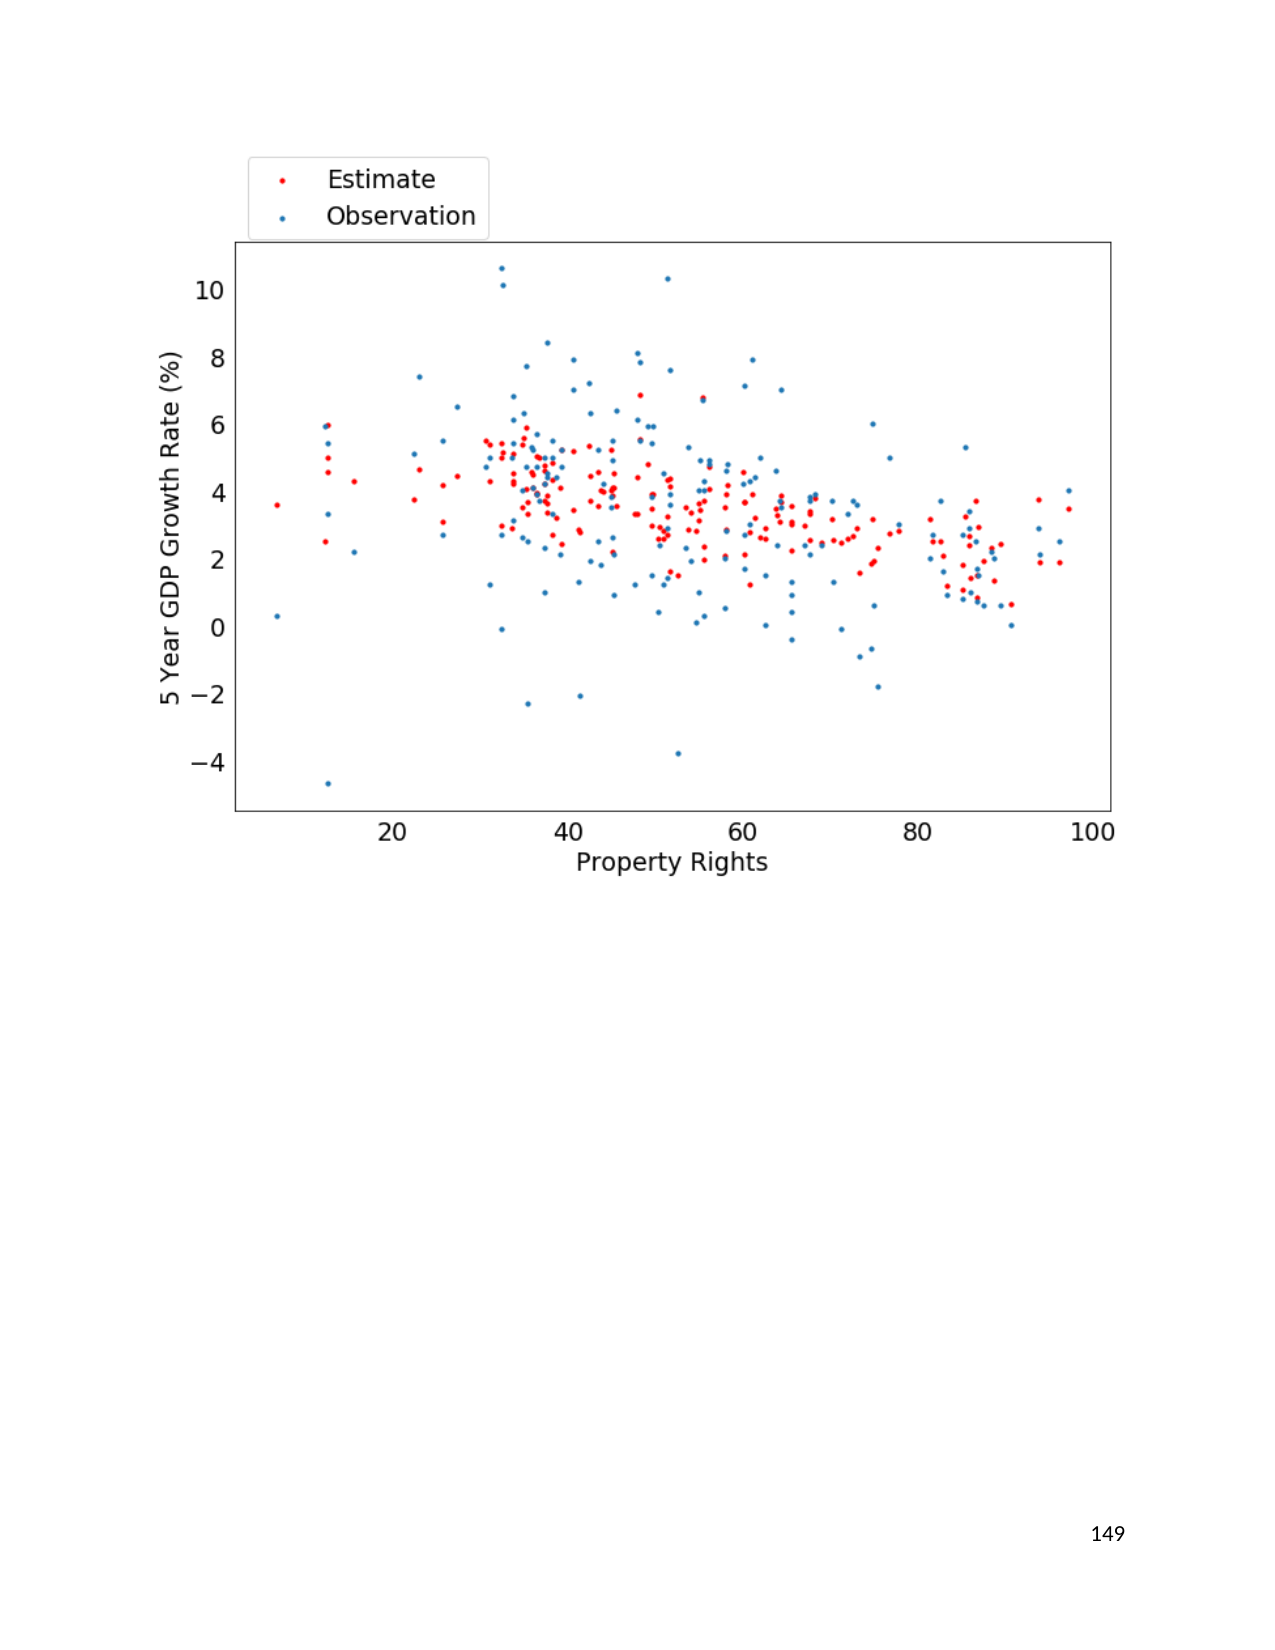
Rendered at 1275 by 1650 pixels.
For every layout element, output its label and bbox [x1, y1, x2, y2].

picture [150, 150, 1125, 884]
